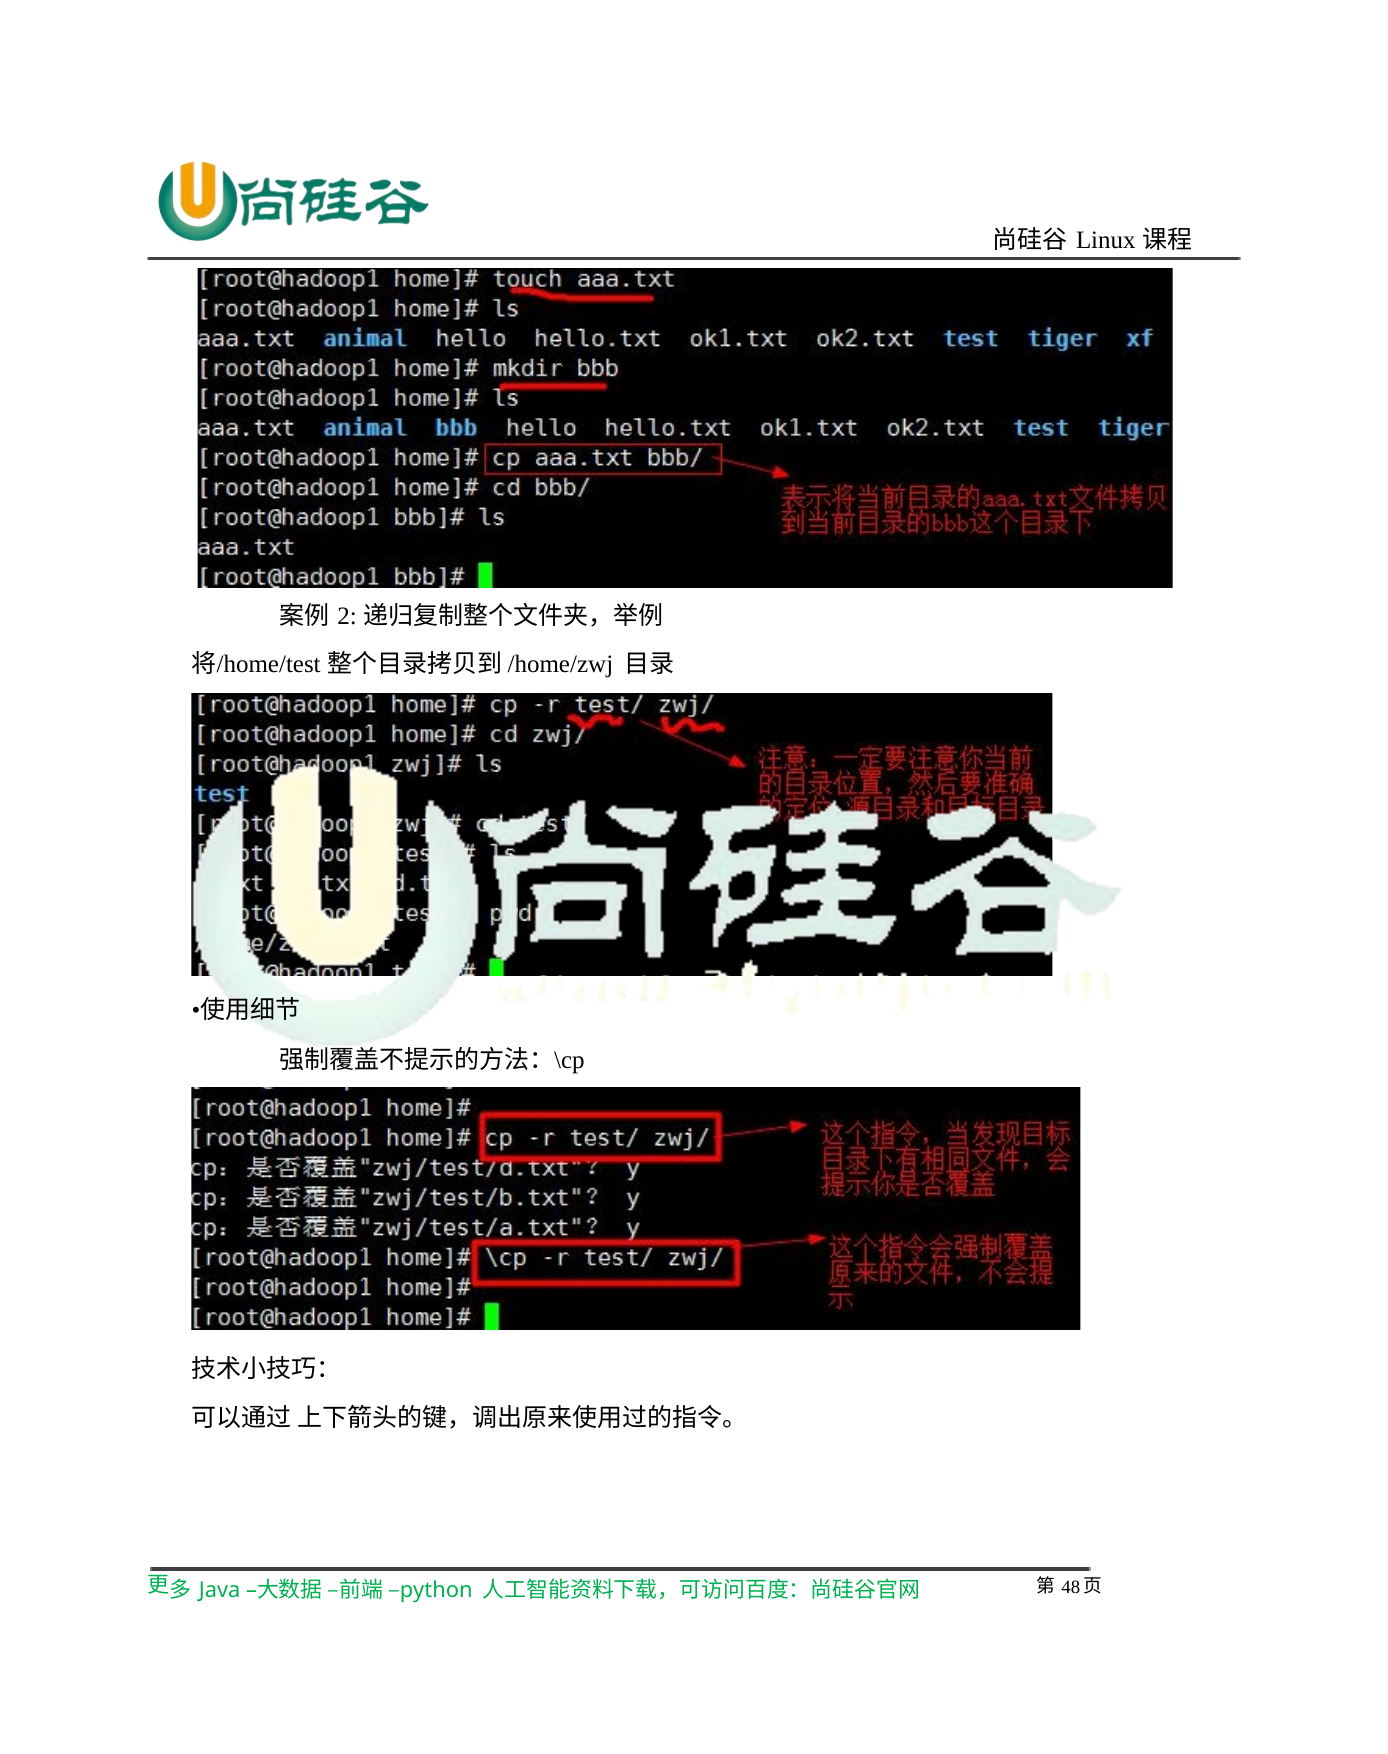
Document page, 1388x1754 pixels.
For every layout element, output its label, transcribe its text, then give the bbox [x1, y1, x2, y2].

picture [147, 693, 1239, 1330]
text 尚硅谷Linux 课程 [993, 224, 1335, 255]
text 更多Java –大数据 –前端 –python人工智能资料下载，可访问百度：尚硅谷官网 第48页 [148, 1567, 1335, 1605]
picture [147, 153, 436, 249]
text 将/home/test 整个目录拷贝到 /home/zwj目录 [191, 648, 1335, 679]
text 强制覆盖不提示的方法：\cp [279, 1044, 1335, 1075]
text •使用细节 [191, 989, 1335, 1025]
text 技术小技巧： [191, 1352, 1335, 1384]
picture [197, 268, 1173, 588]
text 案例2: 递归复制整个文件夹，举例 [279, 599, 1335, 630]
text 可以通过 上下箭头的键，调出原来使用过的指令。 [191, 1401, 1335, 1432]
